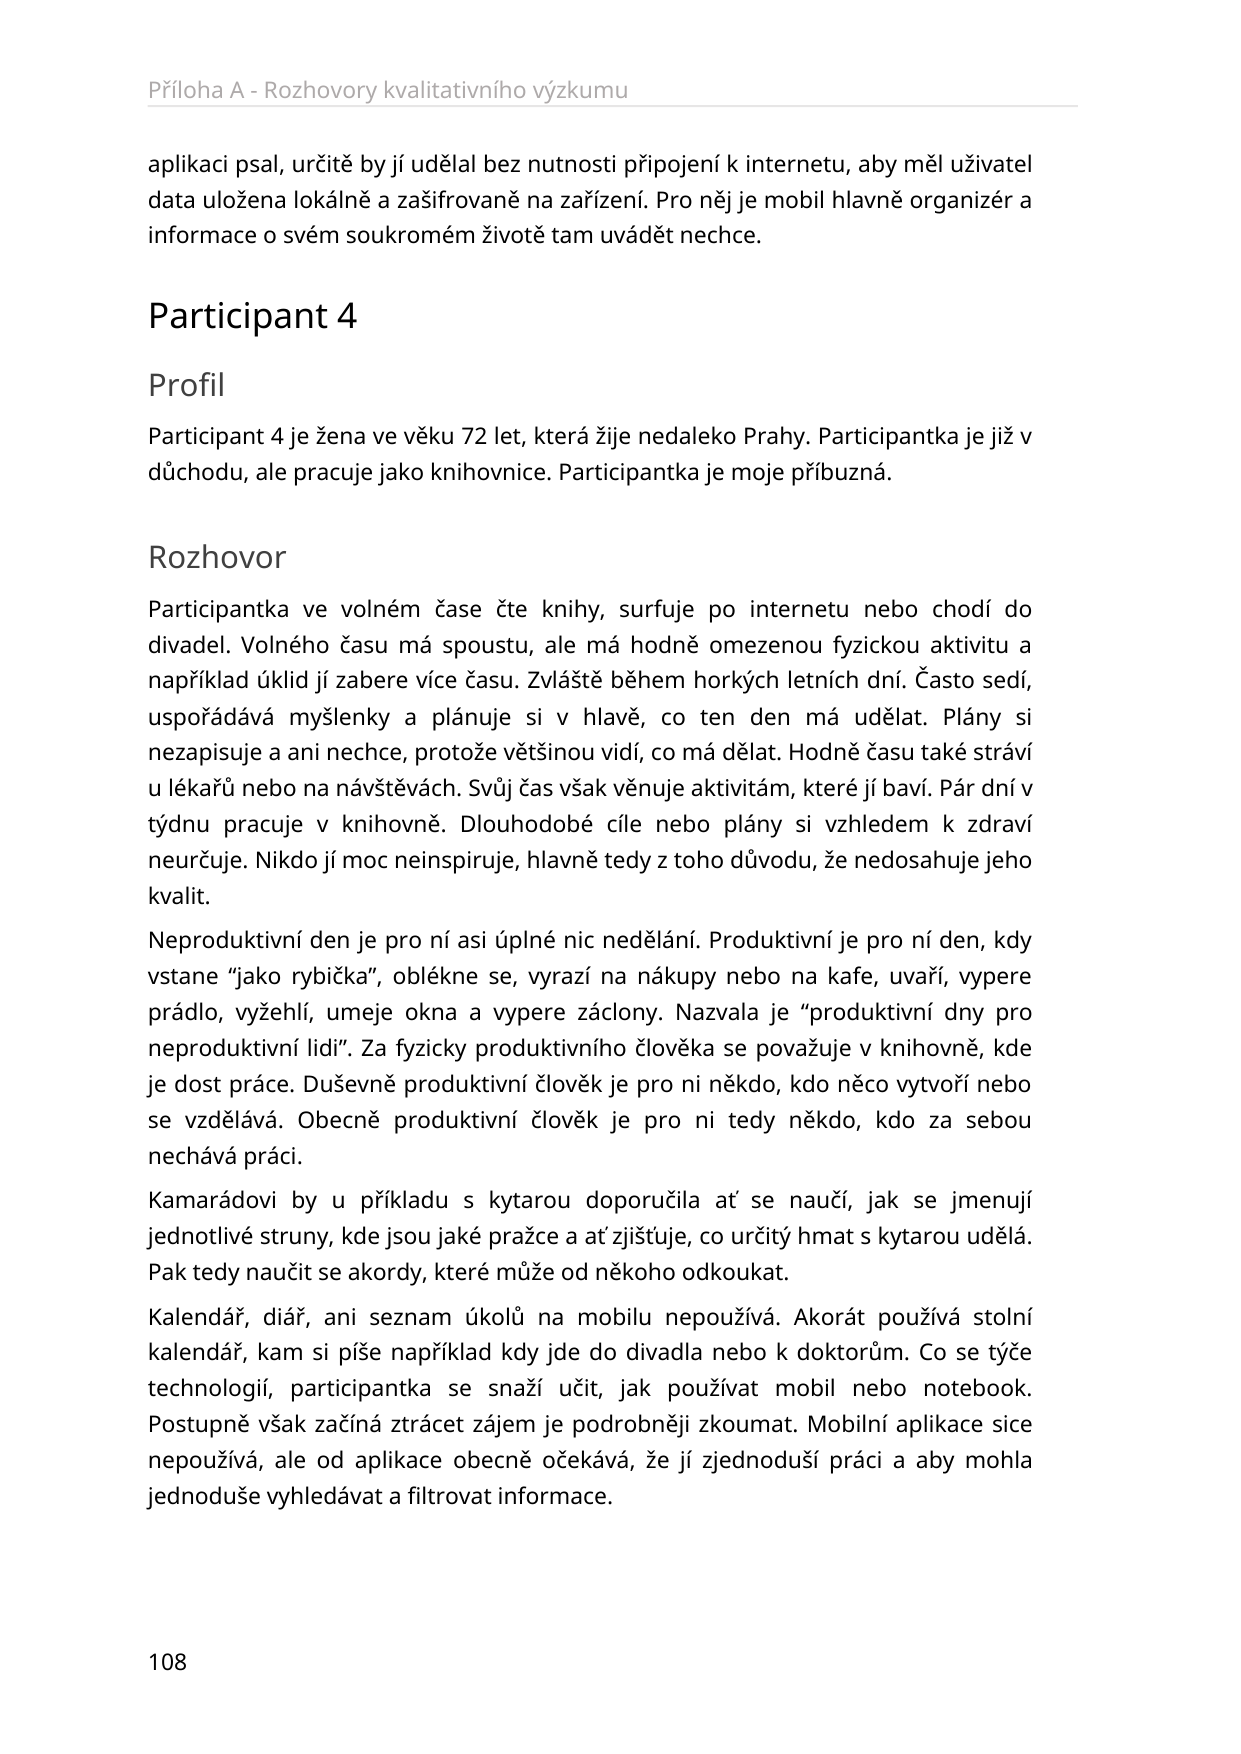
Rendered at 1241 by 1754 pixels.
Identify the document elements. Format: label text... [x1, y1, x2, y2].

text Neproduktivní den je pro ní asi úplné nic nedělání. Produktivní je pro ní den, kdy vstane “jako rybička”, oblékne se, vyrazí na nákupy nebo na kafe, uvaří, vypere prádlo, vyžehlí, umeje okna a vypere záclony. Nazvala je “produktivní dny pro neproduktivní lidi”. Za fyzicky produktivního člověka se považuje v knihovně, kde je dost práce. Duševně produktivní člověk je pro ni někdo, kdo něco vytvoří nebo se vzdělává. Obecně produktivní člověk je pro ni tedy někdo, kdo za sebou nechává práci. [148, 924, 1033, 1171]
text Participant 4 je žena ve věku 72 let, která žije nedaleko Prahy. Participantka je již v důchodu, ale pracuje jako knihovnice. Participantka je moje příbuzná. [148, 420, 1033, 487]
subtitle Participant 4 [148, 291, 1033, 339]
text Participantka ve volném čase čte knihy, surfuje po internetu nebo chodí do divadel. Volného času má spoustu, ale má hodně omezenou fyzickou aktivitu a například úklid jí zabere více času. Zvláště během horkých letních dní. Často sedí, uspořádává myšlenky a plánuje si v hlavě, co ten den má udělat. Plány si nezapisuje a ani nechce, protože většinou vidí, co má dělat. Hodně času také stráví u lékařů nebo na návštěvách. Svůj čas však věnuje aktivitám, které jí baví. Pár dní v týdnu pracuje v knihovně. Dlouhodobé cíle nebo plány si vzhledem k zdraví neurčuje. Nikdo jí moc neinspiruje, hlavně tedy z toho důvodu, že nedosahuje jeho kvalit. [148, 593, 1033, 911]
text Kamarádovi by u příkladu s kytarou doporučila ať se naučí, jak se jmenují jednotlivé struny, kde jsou jaké pražce a ať zjišťuje, co určitý hmat s kytarou udělá. Pak tedy naučit se akordy, které může od někoho odkoukat. [148, 1184, 1033, 1287]
subtitle Profil [148, 363, 1033, 405]
subtitle Rozhovor [148, 535, 1033, 578]
text Kalendář, diář, ani seznam úkolů na mobilu nepoužívá. Akorát používá stolní kalendář, kam si píše například kdy jde do divadla nebo k doktorům. Co se týče technologií, participantka se snaží učit, jak používat mobil nebo notebook. Postupně však začíná ztrácet zájem je podrobněji zkoumat. Mobilní aplikace sice nepoužívá, ale od aplikace obecně očekává, že jí zjednoduší práci a aby mohla jednoduše vyhledávat a filtrovat informace. [148, 1300, 1033, 1511]
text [148, 148, 1033, 251]
